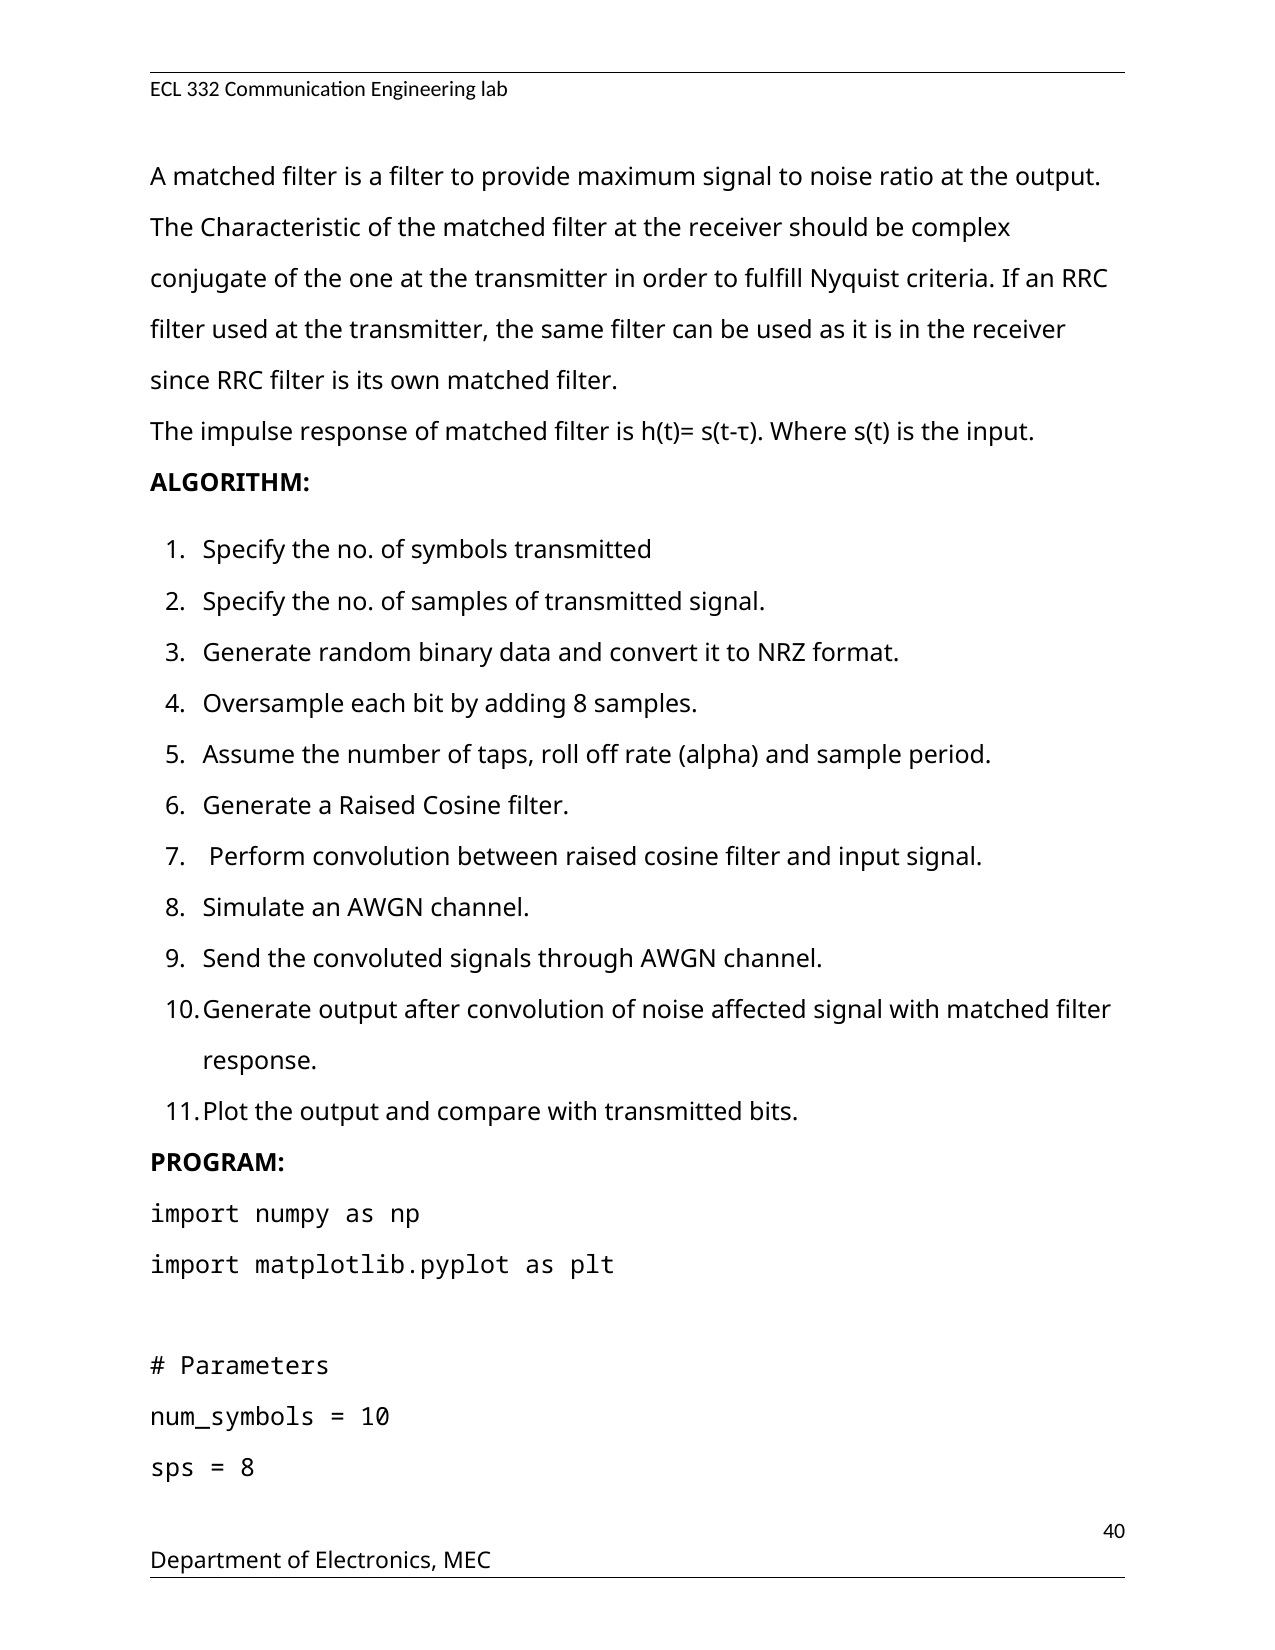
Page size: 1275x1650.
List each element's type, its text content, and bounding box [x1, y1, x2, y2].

list Simulate an AWGN channel. [165, 889, 1125, 923]
list Send the convoluted signals through AWGN channel. [165, 940, 1125, 974]
text import numpy as np [150, 1196, 1125, 1230]
text The impulse response of matched filter is h(t)= s(t-τ). Where s(t) is the input. [150, 413, 1125, 447]
list Oversample each bit by adding 8 samples. [165, 685, 1125, 719]
list Perform convolution between raised cosine filter and input signal. [165, 838, 1125, 872]
text A matched filter is a filter to provide maximum signal to noise ratio at the output. The Characteristic of the matched filter at the receiver should be complex conjugate of the one at the transmitter in order to fulfill Nyquist criteria. If an RRC filter used at the transmitter, the same filter can be used as it is in the receiver since RRC filter is its own matched filter. [150, 158, 1125, 396]
text ALGORITHM: [150, 464, 1125, 498]
text # Parameters [150, 1348, 1125, 1382]
list Specify the no. of symbols transmitted [165, 532, 1125, 566]
list Specify the no. of samples of transmitted signal. [165, 583, 1125, 617]
list Generate a Raised Cosine filter. [165, 787, 1125, 821]
text import matplotlib.pyplot as plt [150, 1246, 1125, 1280]
text num_symbols = 10 [150, 1398, 1125, 1433]
list Plot the output and compare with transmitted bits. [165, 1093, 1125, 1128]
list Generate output after convolution of noise affected signal with matched filter response. [165, 991, 1125, 1077]
text PROGRAM: [150, 1144, 1125, 1179]
text sps = 8 [150, 1449, 1125, 1483]
list Assume the number of taps, roll off rate (alpha) and sample period. [165, 736, 1125, 770]
list Generate random binary data and convert it to NRZ format. [165, 634, 1125, 668]
